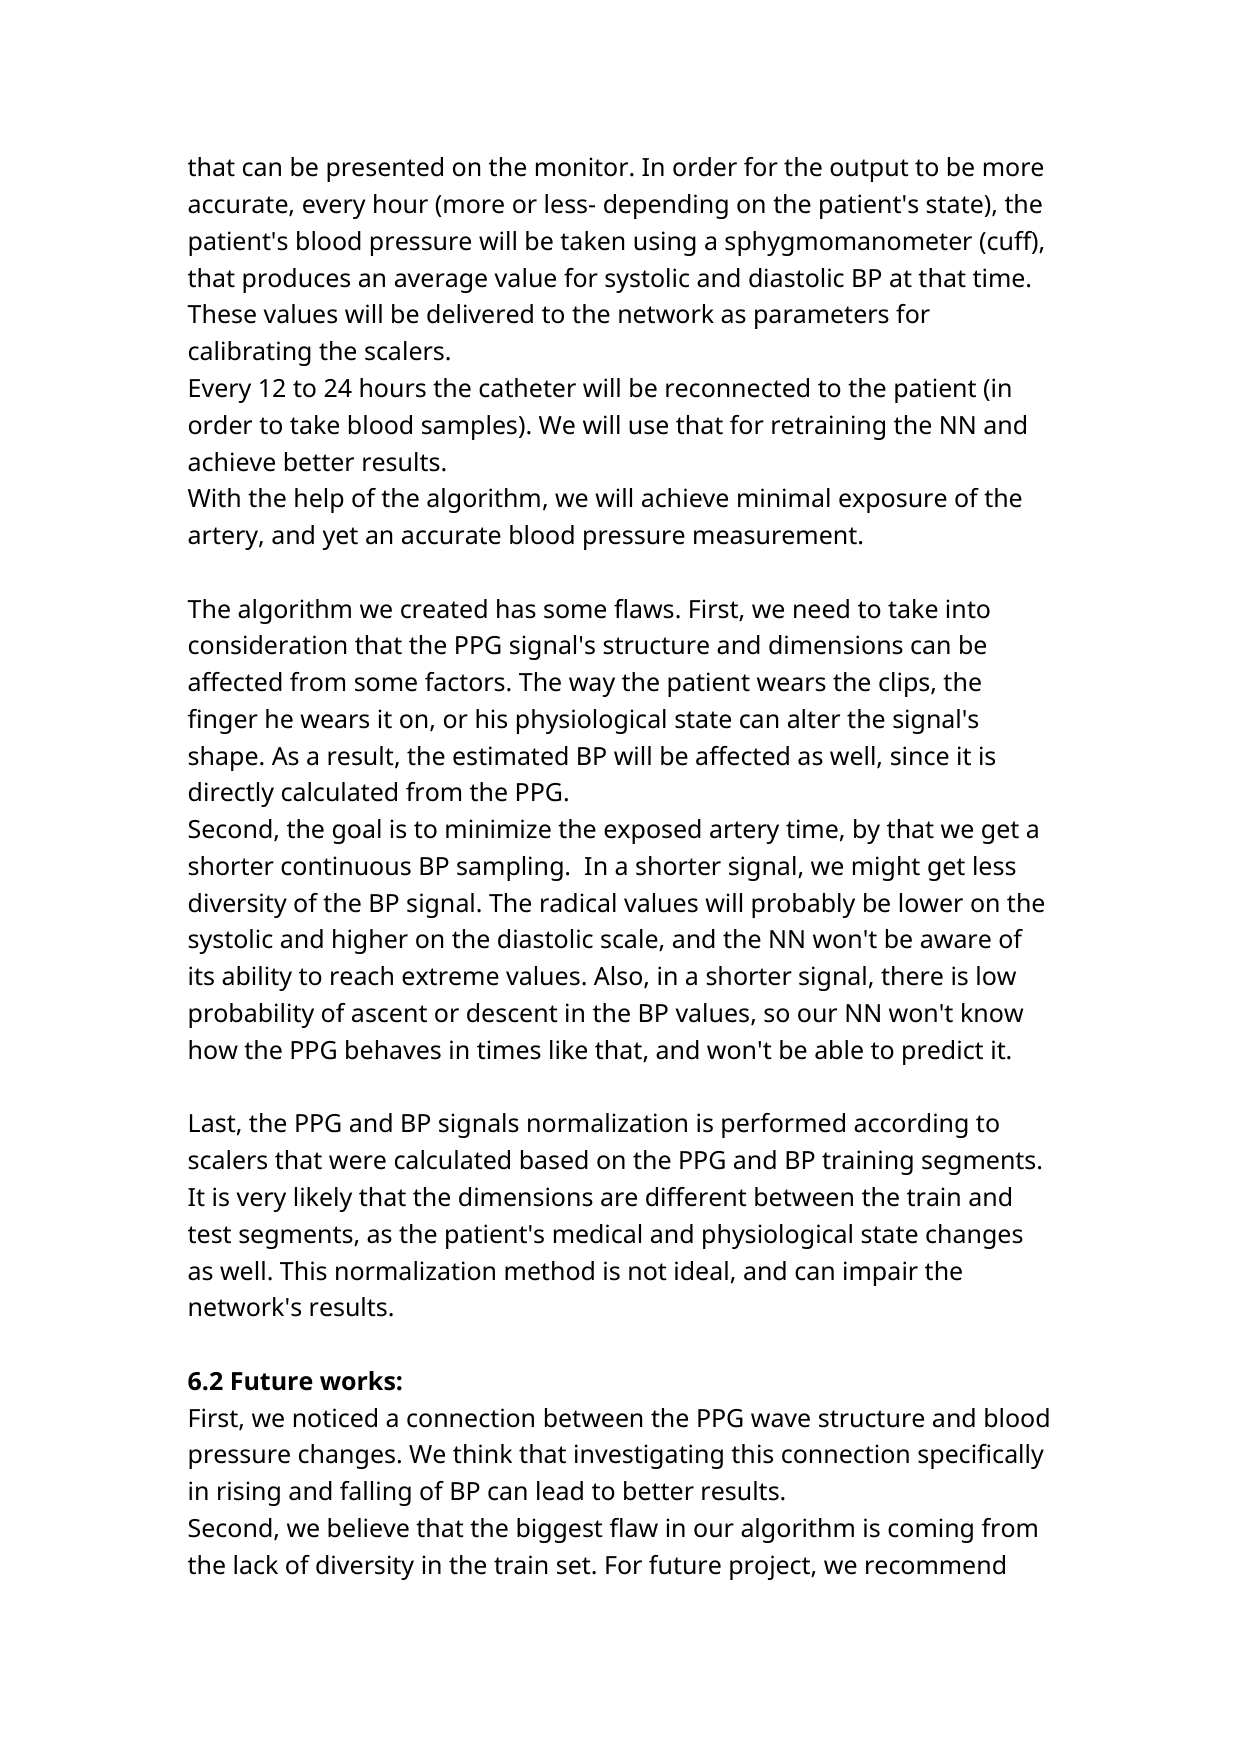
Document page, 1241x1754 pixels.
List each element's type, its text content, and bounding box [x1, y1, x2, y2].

list First, we noticed a connection between the PPG wave structure and blood pressure changes. We think that investigating this connection specifically in rising and falling of BP can lead to better results. [187, 1400, 1053, 1508]
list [187, 150, 1053, 478]
list 6.2 Future works: [187, 1363, 1053, 1397]
list The algorithm we created has some flaws. First, we need to take into consideration that the PPG signal's structure and dimensions can be affected from some factors. The way the patient wears the clips, the finger he wears it on, or his physiological state can alter the signal's shape. As a result, the estimated BP will be affected as well, since it is directly calculated from the PPG. [187, 591, 1053, 809]
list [187, 1511, 1053, 1581]
list Last, the PPG and BP signals normalization is performed according to scalers that were calculated based on the PPG and BP training segments. It is very likely that the dimensions are different between the train and test segments, as the patient's medical and physiological state changes as well. This normalization method is not ideal, and can impair the network's results. [187, 1106, 1053, 1324]
list Second, the goal is to minimize the exposed artery time, by that we get a shorter continuous BP sampling. In a shorter signal, we might get less diversity of the BP signal. The radical values will probably be lower on the systolic and higher on the diastolic scale, and the NN won't be aware of its ability to reach extreme values. Also, in a shorter signal, there is low probability of ascent or descent in the BP values, so our NN won't know how the PPG behaves in times like that, and won't be able to predict it. [187, 812, 1053, 1067]
list With the help of the algorithm, we will achieve minimal exposure of the artery, and yet an accurate blood pressure measurement. [187, 481, 1053, 552]
